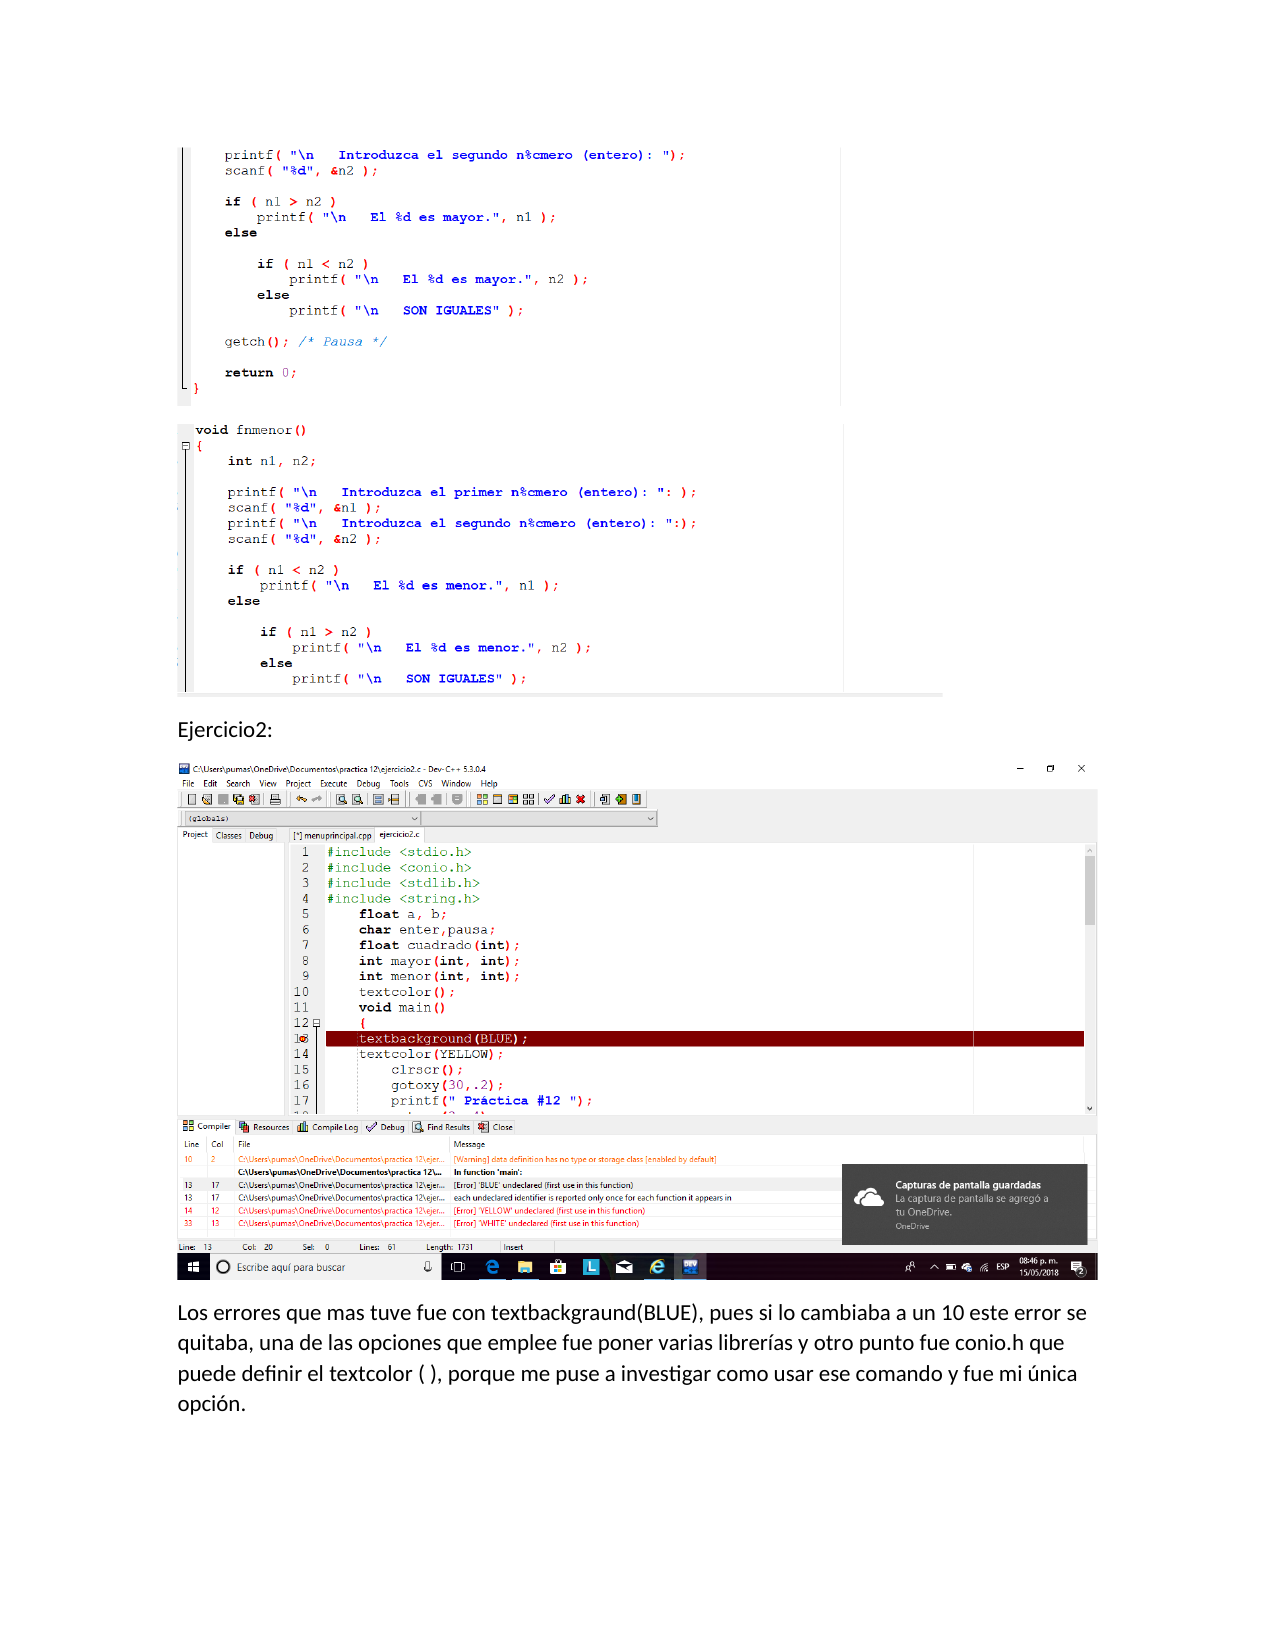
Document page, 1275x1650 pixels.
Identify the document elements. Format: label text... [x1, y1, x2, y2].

picture [177, 761, 1098, 1280]
picture [177, 147, 924, 406]
text Ejercicio2: [177, 715, 1098, 743]
picture [177, 424, 943, 697]
text Los errores que mas tuve fue con textbackgraund(BLUE), pues si lo cambiaba a un 10 este error se quitaba, una de las opciones que emplee fue poner varias librerías y otro punto fue conio.h que puede definir el textcolor ( ), porque me puse a investigar como usar ese comando y fue mi única opción. [177, 1298, 1098, 1417]
